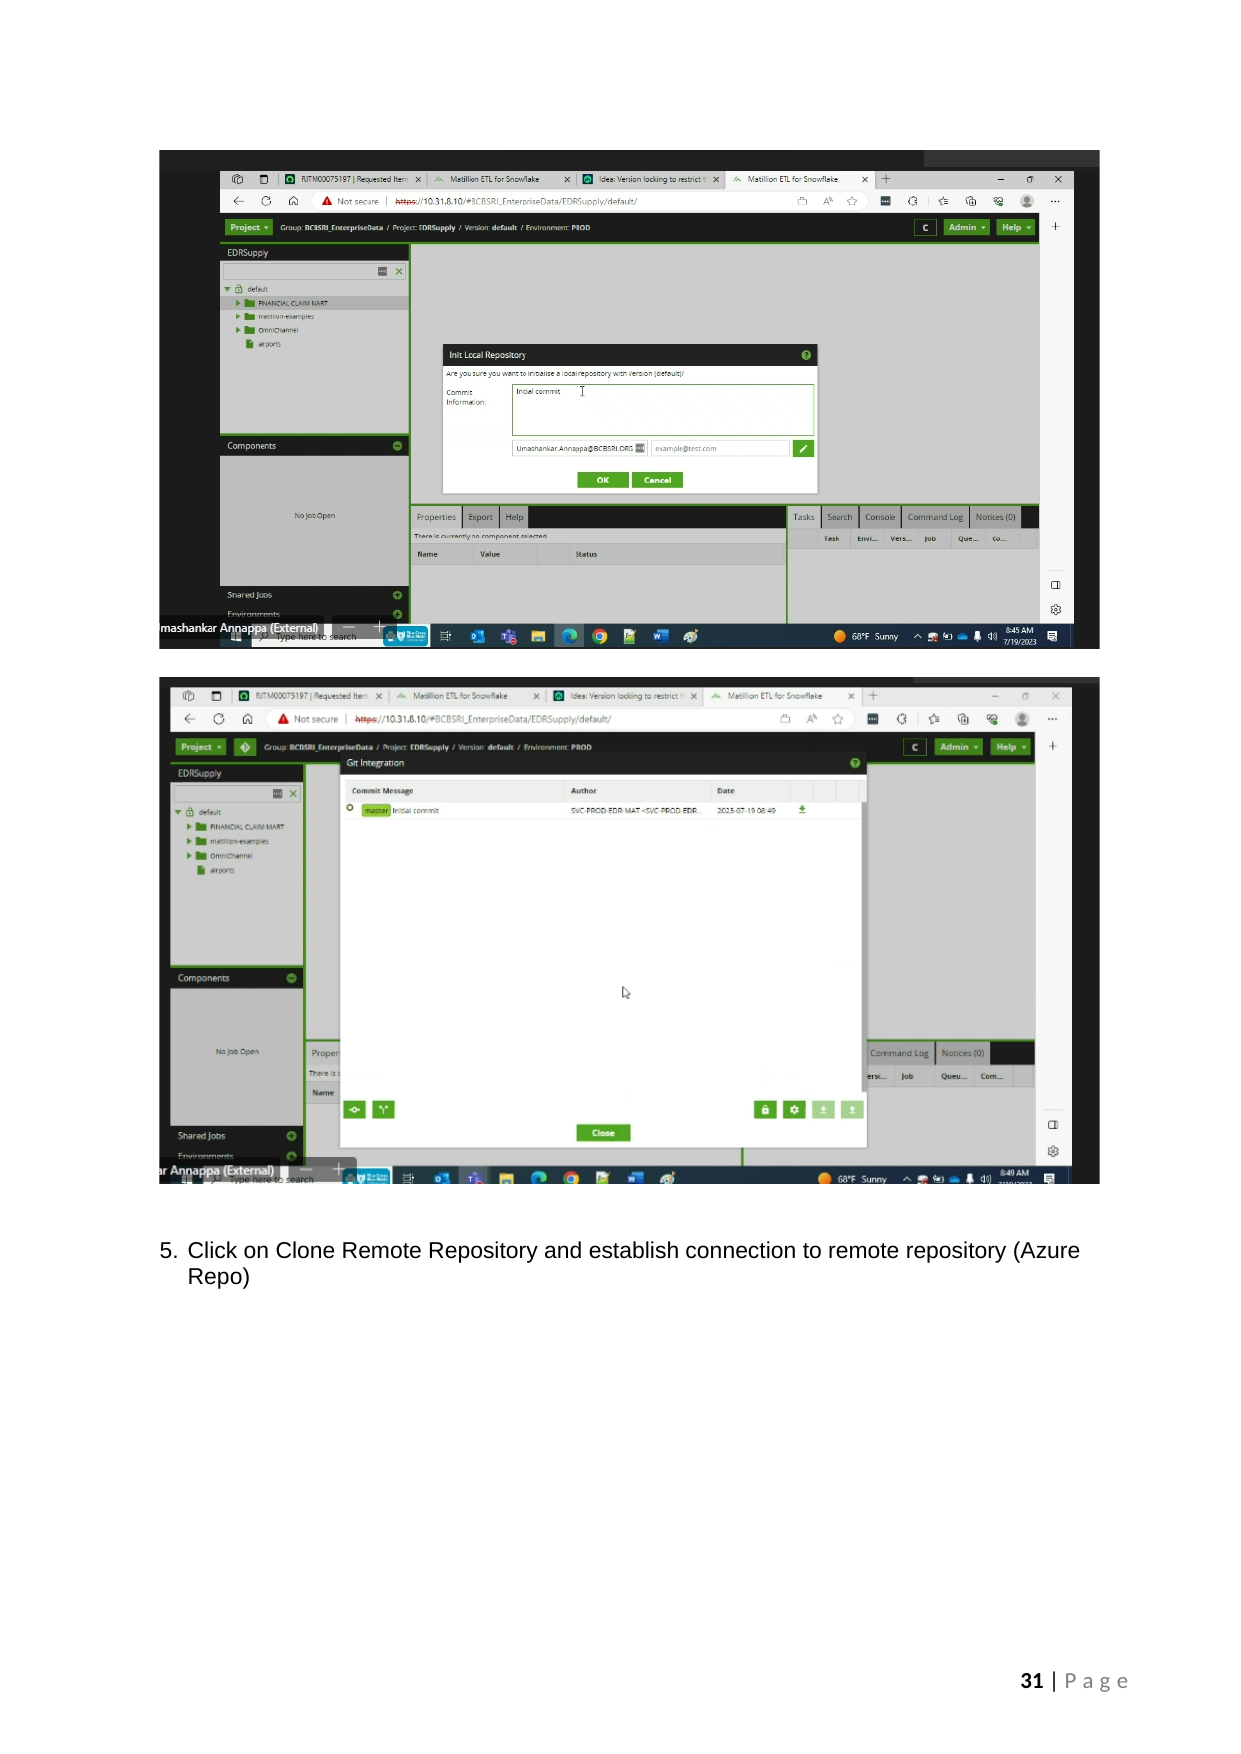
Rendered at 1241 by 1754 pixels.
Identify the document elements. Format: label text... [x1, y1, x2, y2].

list Click on Clone Remote Repository and establish connection to remote repository (Azure Repo) [159, 1237, 1090, 1289]
picture [159, 677, 1100, 1184]
picture [159, 150, 1100, 649]
